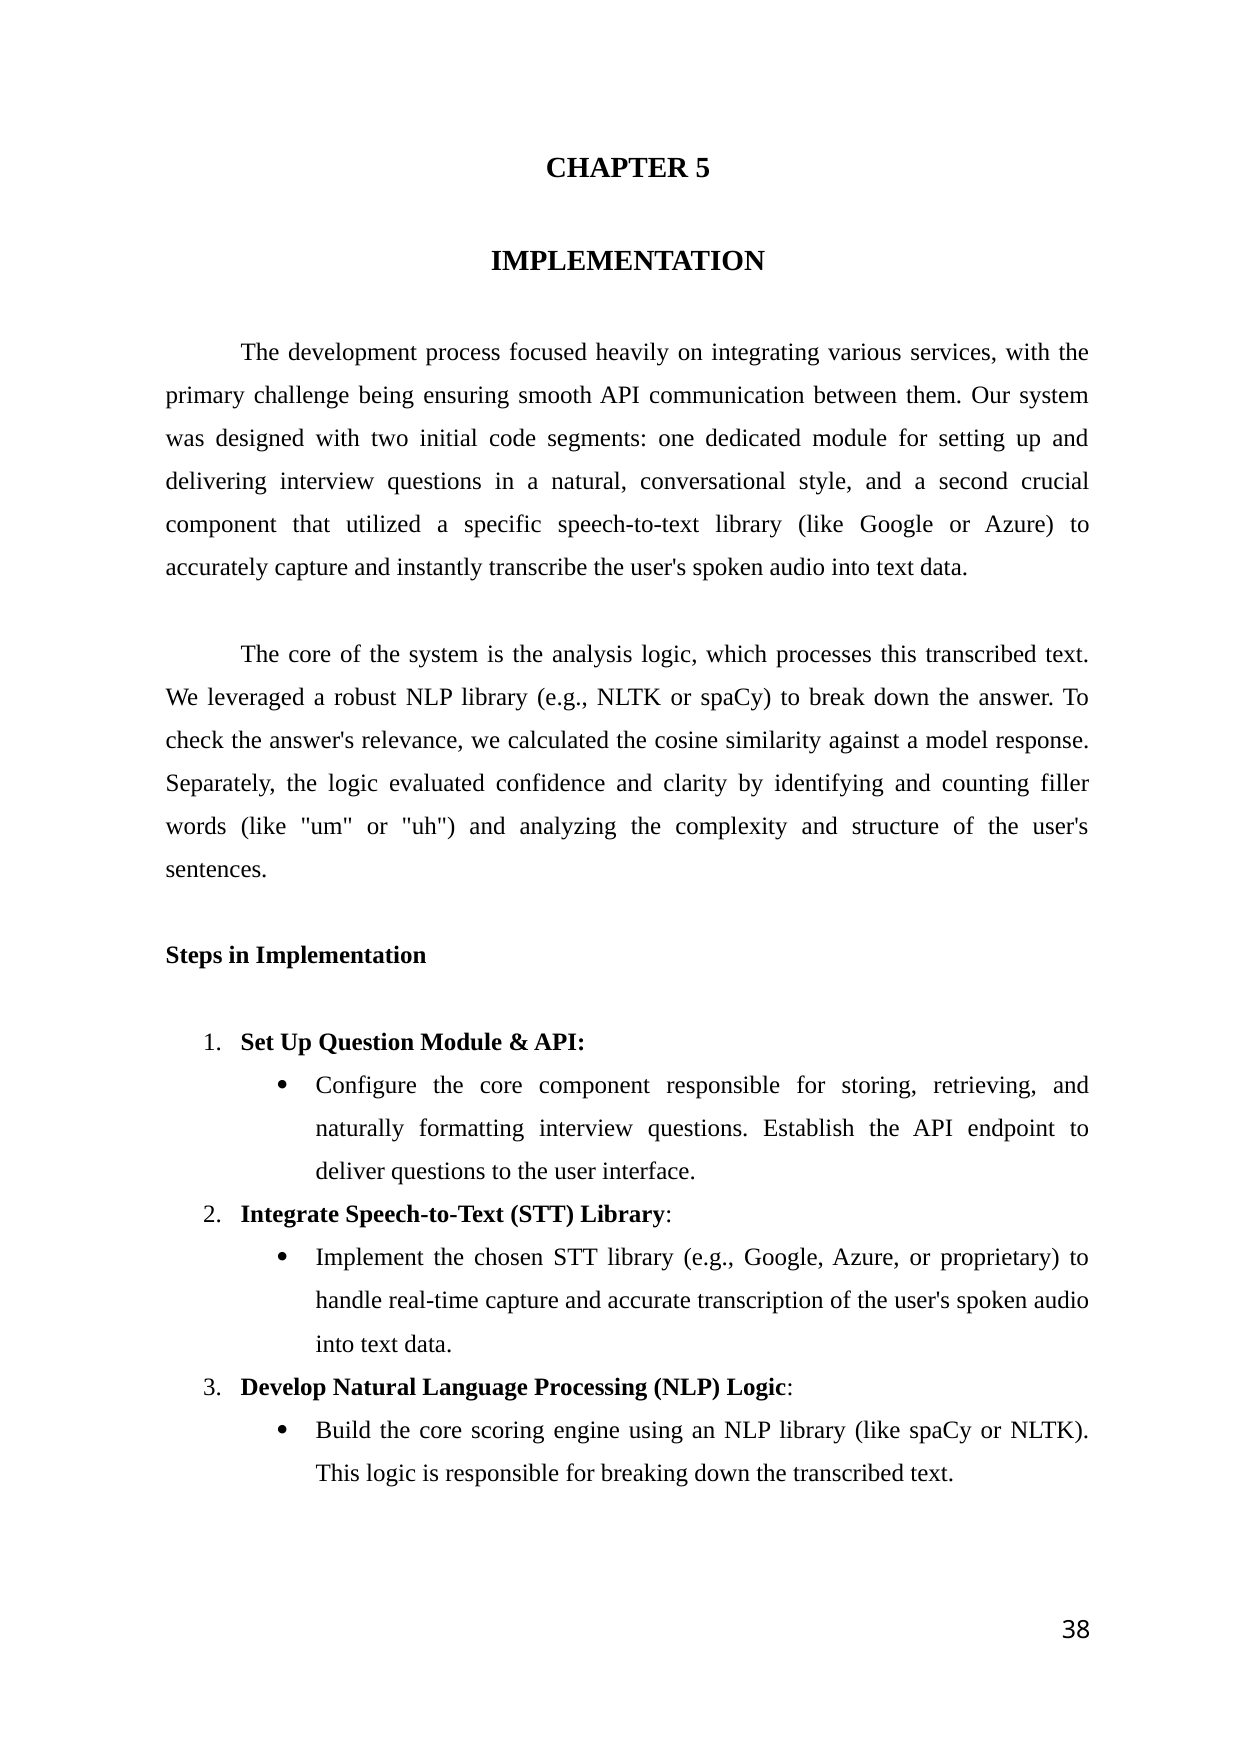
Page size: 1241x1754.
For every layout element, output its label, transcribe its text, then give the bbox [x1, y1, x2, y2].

list Implement the chosen STT library (e.g., Google, Azure, or proprietary) to handle real-time capture and accurate transcription of the user's spoken audio into text data. [278, 1242, 1090, 1357]
list Build the core scoring engine using an NLP library (like spaCy or NLTK). This logic is responsible for breaking down the transcribed text. [278, 1415, 1090, 1487]
text The development process focused heavily on integrating various services, with the primary challenge being ensuring smooth API communication between them. Our system was designed with two initial code segments: one dedicated module for setting up and delivering interview questions in a natural, conversational style, and a second crucial component that utilized a specific speech-to-text library (like Google or Azure) to accurately capture and instantly transcribe the user's spoken audio into text data. [165, 337, 1090, 581]
text IMPLEMENTATION [165, 243, 1090, 277]
list Configure the core component responsible for storing, retrieving, and naturally formatting interview questions. Establish the API endpoint to deliver questions to the user interface. [278, 1070, 1090, 1185]
list Develop Natural Language Processing (NLP) Logic: [203, 1372, 1090, 1401]
text Steps in Implementation [165, 941, 1090, 969]
list Set Up Question Module & API: [203, 1027, 1090, 1056]
text The core of the system is the analysis logic, which processes this transcribed text. We leveraged a robust NLP library (e.g., NLTK or spaCy) to break down the answer. To check the answer's relevance, we calculated the cosine similarity against a model response. Separately, the logic evaluated confidence and clarity by identifying and counting filler words (like "um" or "uh") and analyzing the complexity and structure of the user's sentences. [165, 639, 1090, 883]
list Integrate Speech-to-Text (STT) Library: [203, 1199, 1090, 1228]
text CHAPTER 5 [165, 150, 1090, 183]
